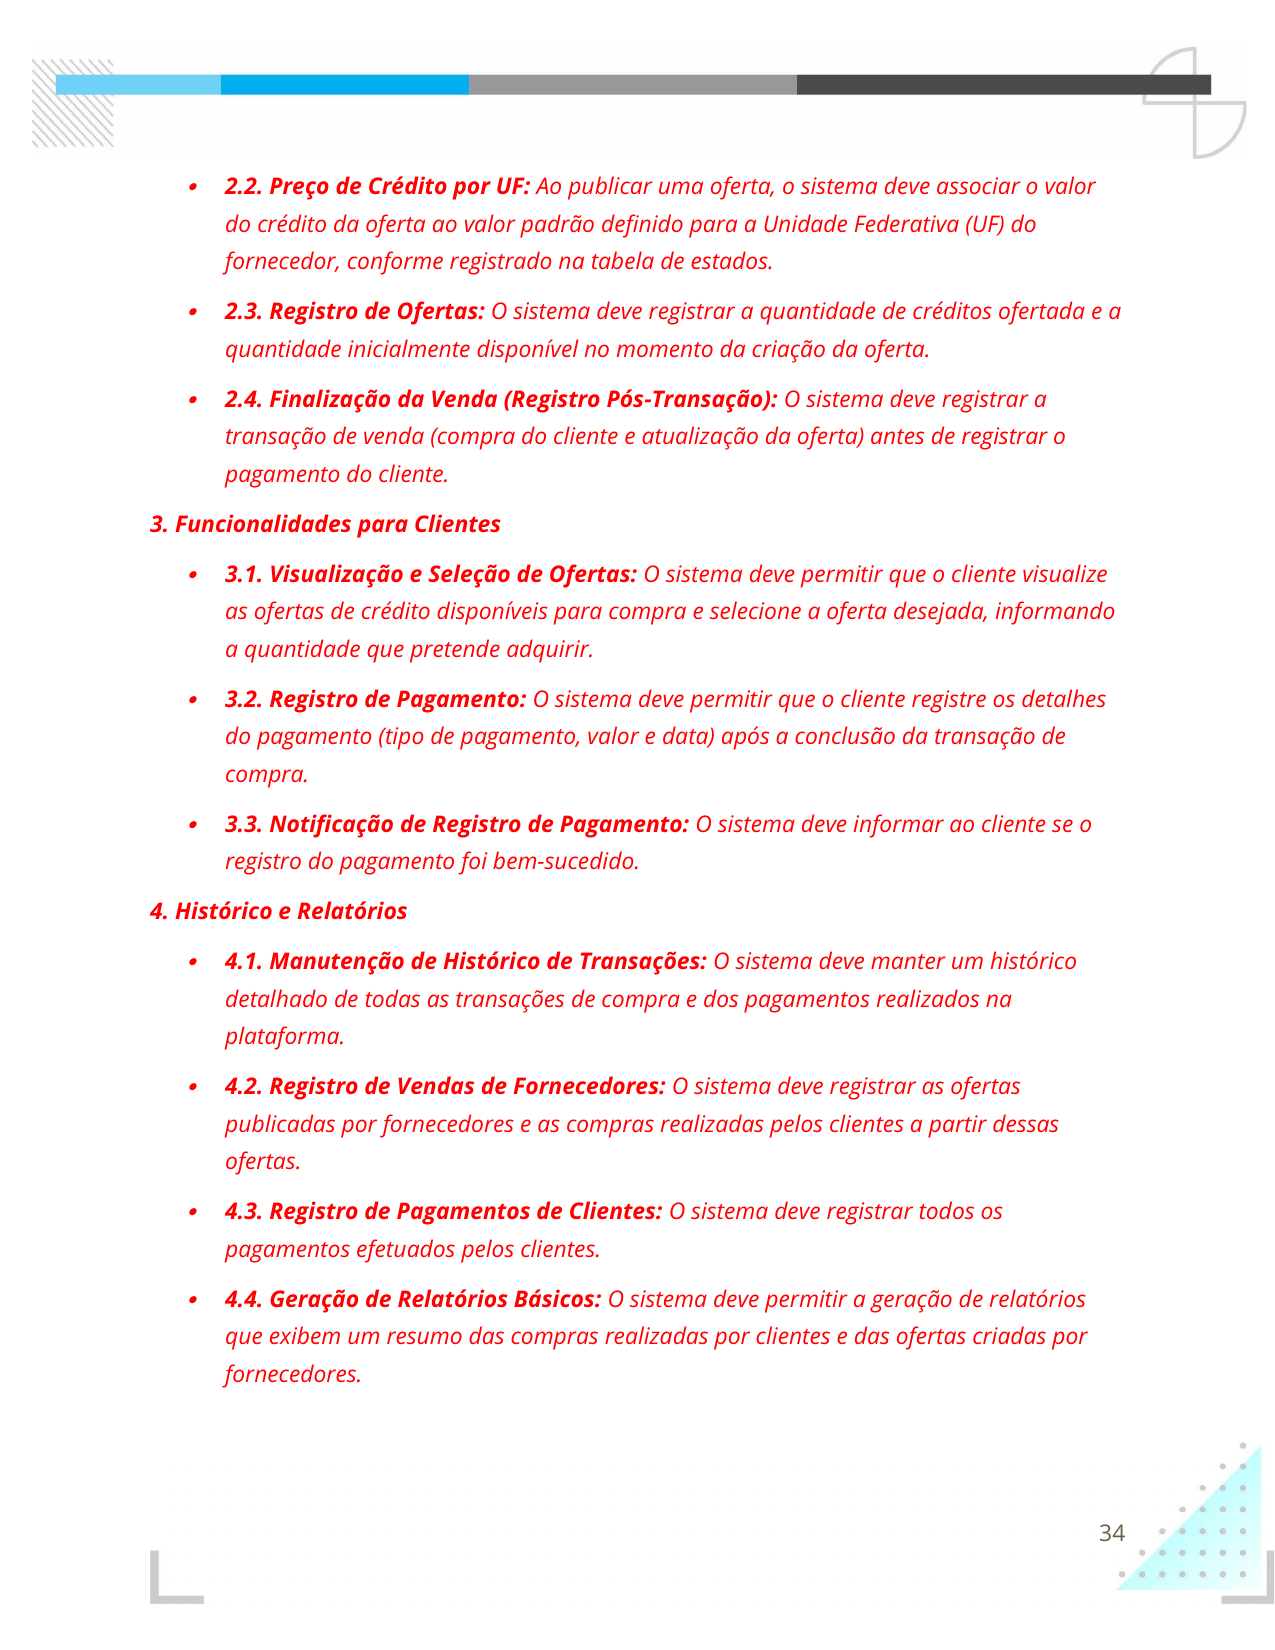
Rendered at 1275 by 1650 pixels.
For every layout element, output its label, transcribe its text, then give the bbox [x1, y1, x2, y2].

list 4.1. Manutenção de Histórico de Transações: O sistema deve manter um histórico detalhado de todas as transações de compra e dos pagamentos realizados na plataforma. [187, 945, 1125, 1051]
picture [150, 1442, 1275, 1604]
list 3.2. Registro de Pagamento: O sistema deve permitir que o cliente registre os detalhes do pagamento (tipo de pagamento, valor e data) após a conclusão da transação de compra. [187, 682, 1125, 789]
list 2.2. Preço de Crédito por UF: Ao publicar uma oferta, o sistema deve associar o valor do crédito da oferta ao valor padrão definido para a Unidade Federativa (UF) do fornecedor, conforme registrado na tabela de estados. [187, 170, 1125, 276]
list 4.4. Geração de Relatórios Básicos: O sistema deve permitir a geração de relatórios que exibem um resumo das compras realizadas por clientes e das ofertas criadas por fornecedores. [187, 1282, 1125, 1389]
text 4. Histórico e Relatórios [150, 895, 1125, 926]
list 4.2. Registro de Vendas de Fornecedores: O sistema deve registrar as ofertas publicadas por fornecedores e as compras realizadas pelos clientes a partir dessas ofertas. [187, 1070, 1125, 1176]
list 2.3. Registro de Ofertas: O sistema deve registrar a quantidade de créditos ofertada e a quantidade inicialmente disponível no momento da criação da oferta. [187, 295, 1125, 364]
list 3.1. Visualização e Seleção de Ofertas: O sistema deve permitir que o cliente visualize as ofertas de crédito disponíveis para compra e selecione a oferta desejada, informando a quantidade que pretende adquirir. [187, 557, 1125, 664]
list 4.3. Registro de Pagamentos de Clientes: O sistema deve registrar todos os pagamentos efetuados pelos clientes. [187, 1195, 1125, 1264]
list 3.3. Notificação de Registro de Pagamento: O sistema deve informar ao cliente se o registro do pagamento foi bem-sucedido. [187, 807, 1125, 876]
picture [31, 46, 1247, 159]
text 3. Funcionalidades para Clientes [150, 507, 1125, 539]
list 2.4. Finalização da Venda (Registro Pós-Transação): O sistema deve registrar a transação de venda (compra do cliente e atualização da oferta) antes de registrar o pagamento do cliente. [187, 382, 1125, 489]
